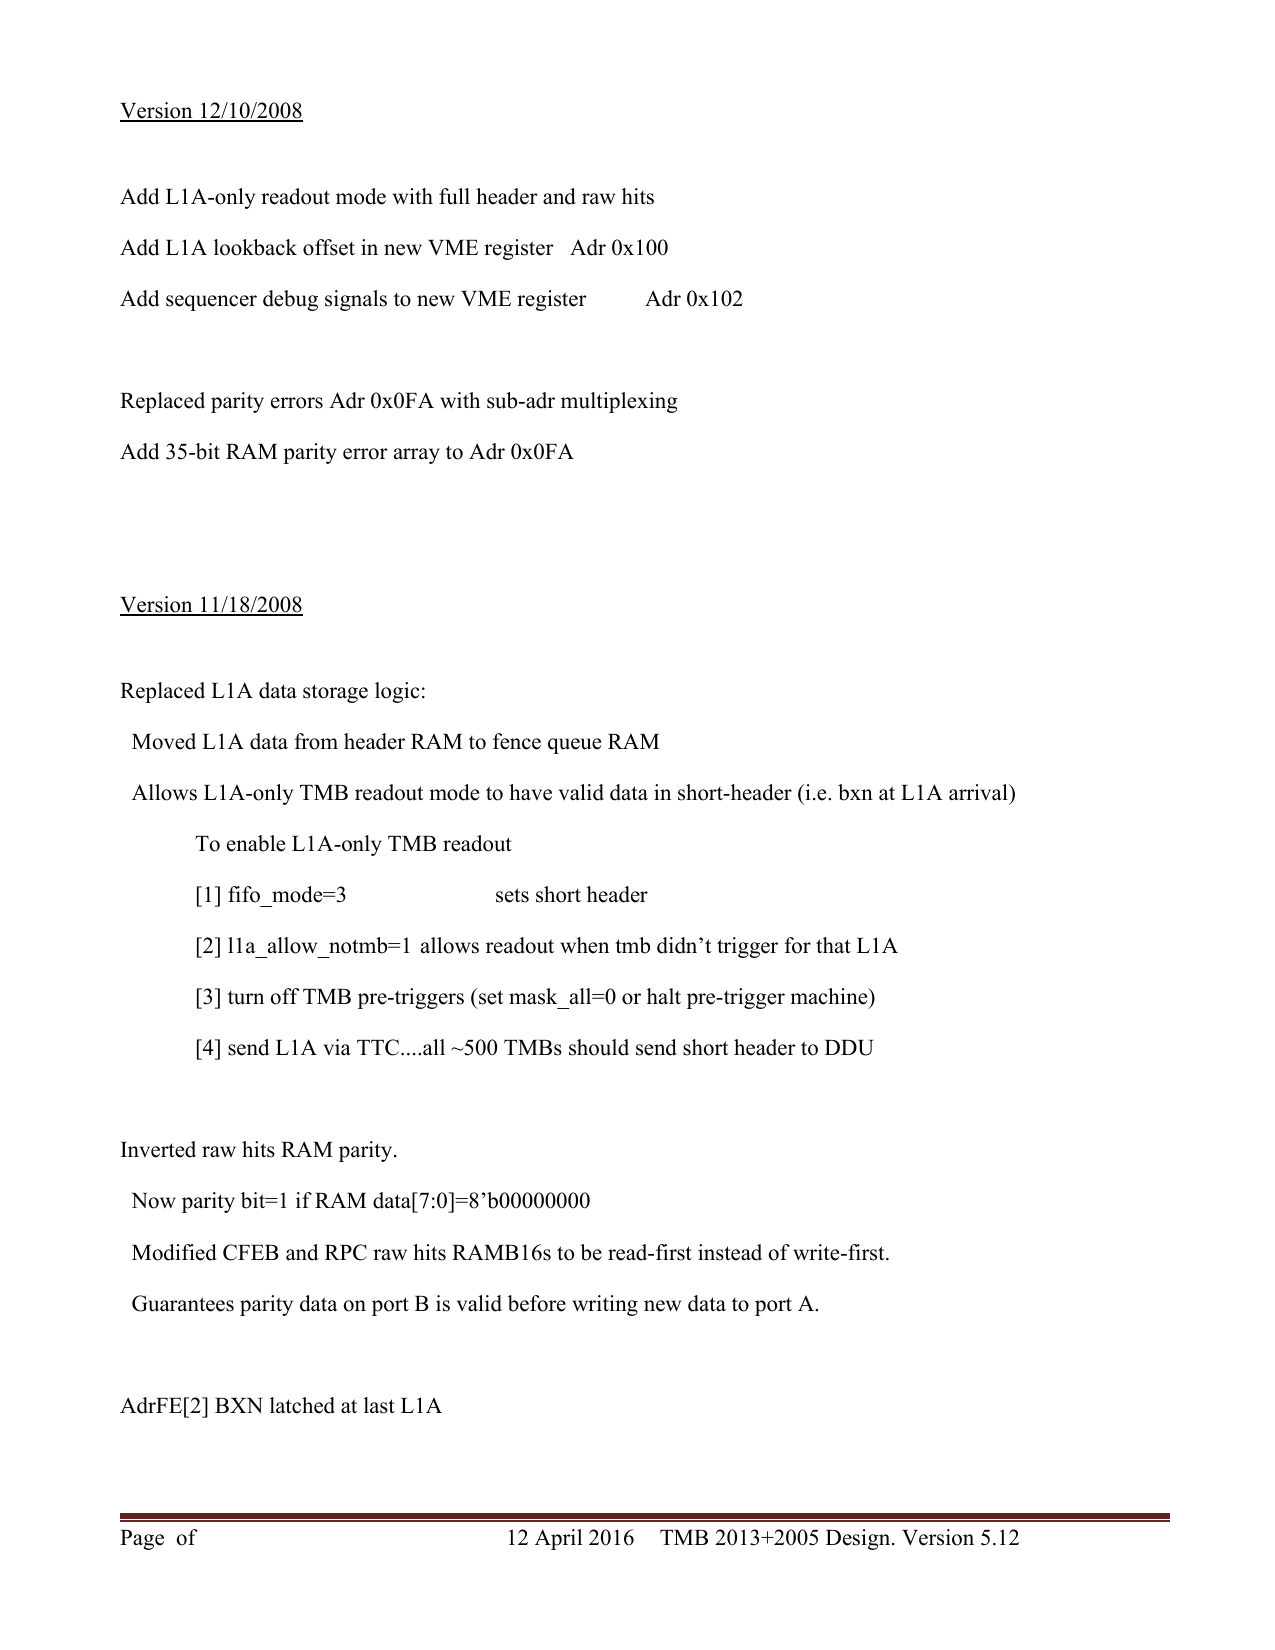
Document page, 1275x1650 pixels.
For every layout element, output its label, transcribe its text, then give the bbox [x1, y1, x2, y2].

text Moved L1A data from header RAM to fence queue RAM [120, 728, 1170, 754]
text Now parity bit=1 if RAM data[7:0]=8’b00000000 [120, 1187, 1170, 1214]
text Inverted raw hits RAM parity. [120, 1136, 1170, 1163]
text Add L1A lookback offset in new VME register Adr 0x100 [120, 234, 1170, 261]
text Version 12/10/2008 [120, 97, 1170, 124]
text [1] fifo_mode=3 sets short header [120, 881, 1170, 908]
text Add L1A-only readout mode with full header and raw hits [120, 183, 1170, 209]
text [4] send L1A via TTC....all ~500 TMBs should send short header to DDU [120, 1034, 1170, 1061]
text Add sequencer debug signals to new VME register Adr 0x102 [120, 285, 1170, 312]
text Modified CFEB and RPC raw hits RAMB16s to be read-first instead of write-first. [120, 1238, 1170, 1265]
text [2] l1a_allow_notmb=1 allows readout when tmb didn’t trigger for that L1A [120, 932, 1170, 959]
text To enable L1A-only TMB readout [120, 830, 1170, 857]
text Add 35-bit RAM parity error array to Adr 0x0FA [120, 438, 1170, 465]
text Replaced parity errors Adr 0x0FA with sub-adr multiplexing [120, 387, 1170, 414]
text Version 11/18/2008 [120, 591, 1170, 618]
text AdrFE[2] BXN latched at last L1A [120, 1392, 1170, 1418]
text Replaced L1A data storage logic: [120, 677, 1170, 703]
text Guarantees parity data on port B is valid before writing new data to port A. [120, 1289, 1170, 1316]
text [3] turn off TMB pre-triggers (set mask_all=0 or halt pre-trigger machine) [120, 983, 1170, 1010]
text Allows L1A-only TMB readout mode to have valid data in short-header (i.e. bxn at L1A arrival) [120, 779, 1170, 806]
